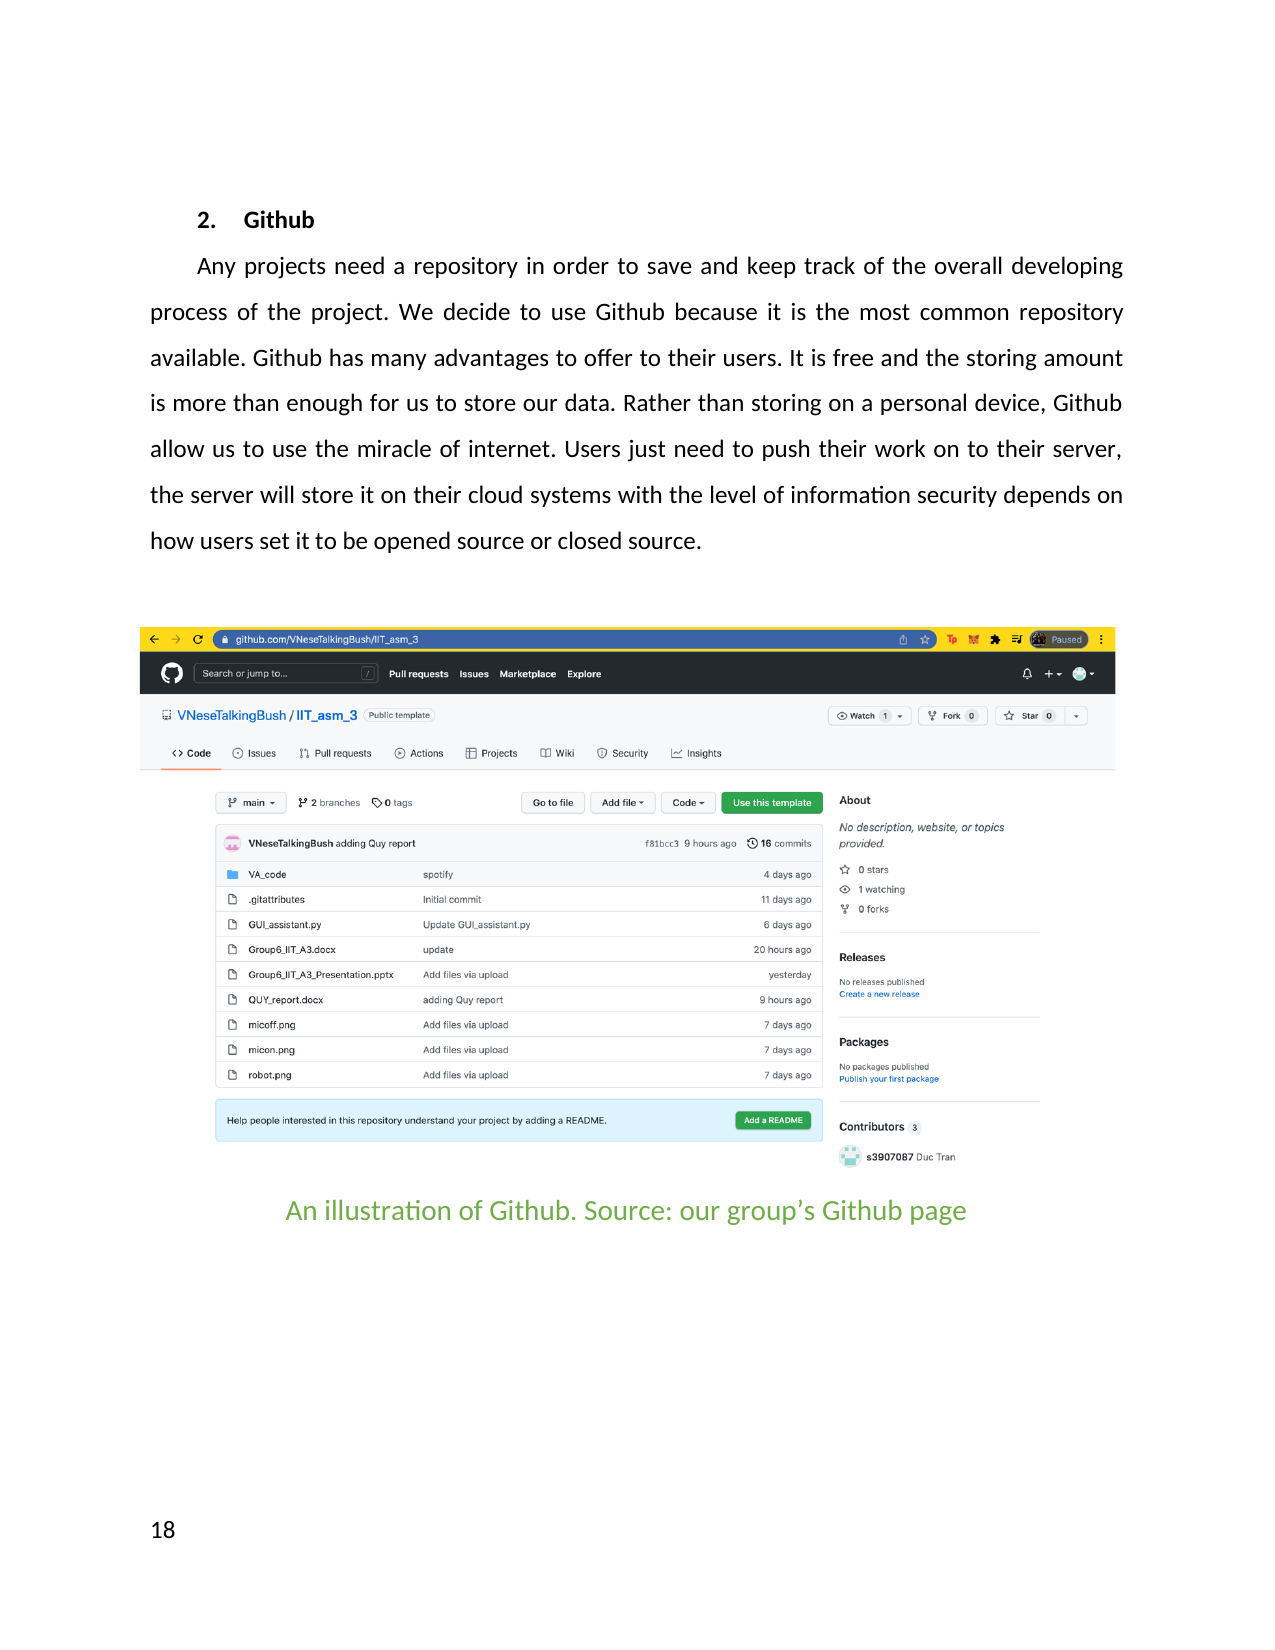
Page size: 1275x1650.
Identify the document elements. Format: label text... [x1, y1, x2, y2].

list Github [197, 205, 1125, 235]
picture [139, 627, 1116, 1169]
text Any projects need a repository in order to save and keep track of the overall developing process of the project. We decide to use Github because it is the most common repository available. Github has many advantages to offer to their users. It is free and the storing amount is more than enough for us to store our data. Rather than storing on a personal device, Github allow us to use the miracle of internet. Users just need to push their work on to their server, the server will store it on their cloud systems with the level of information security depends on how users set it to be opened source or closed source. [150, 250, 1125, 555]
